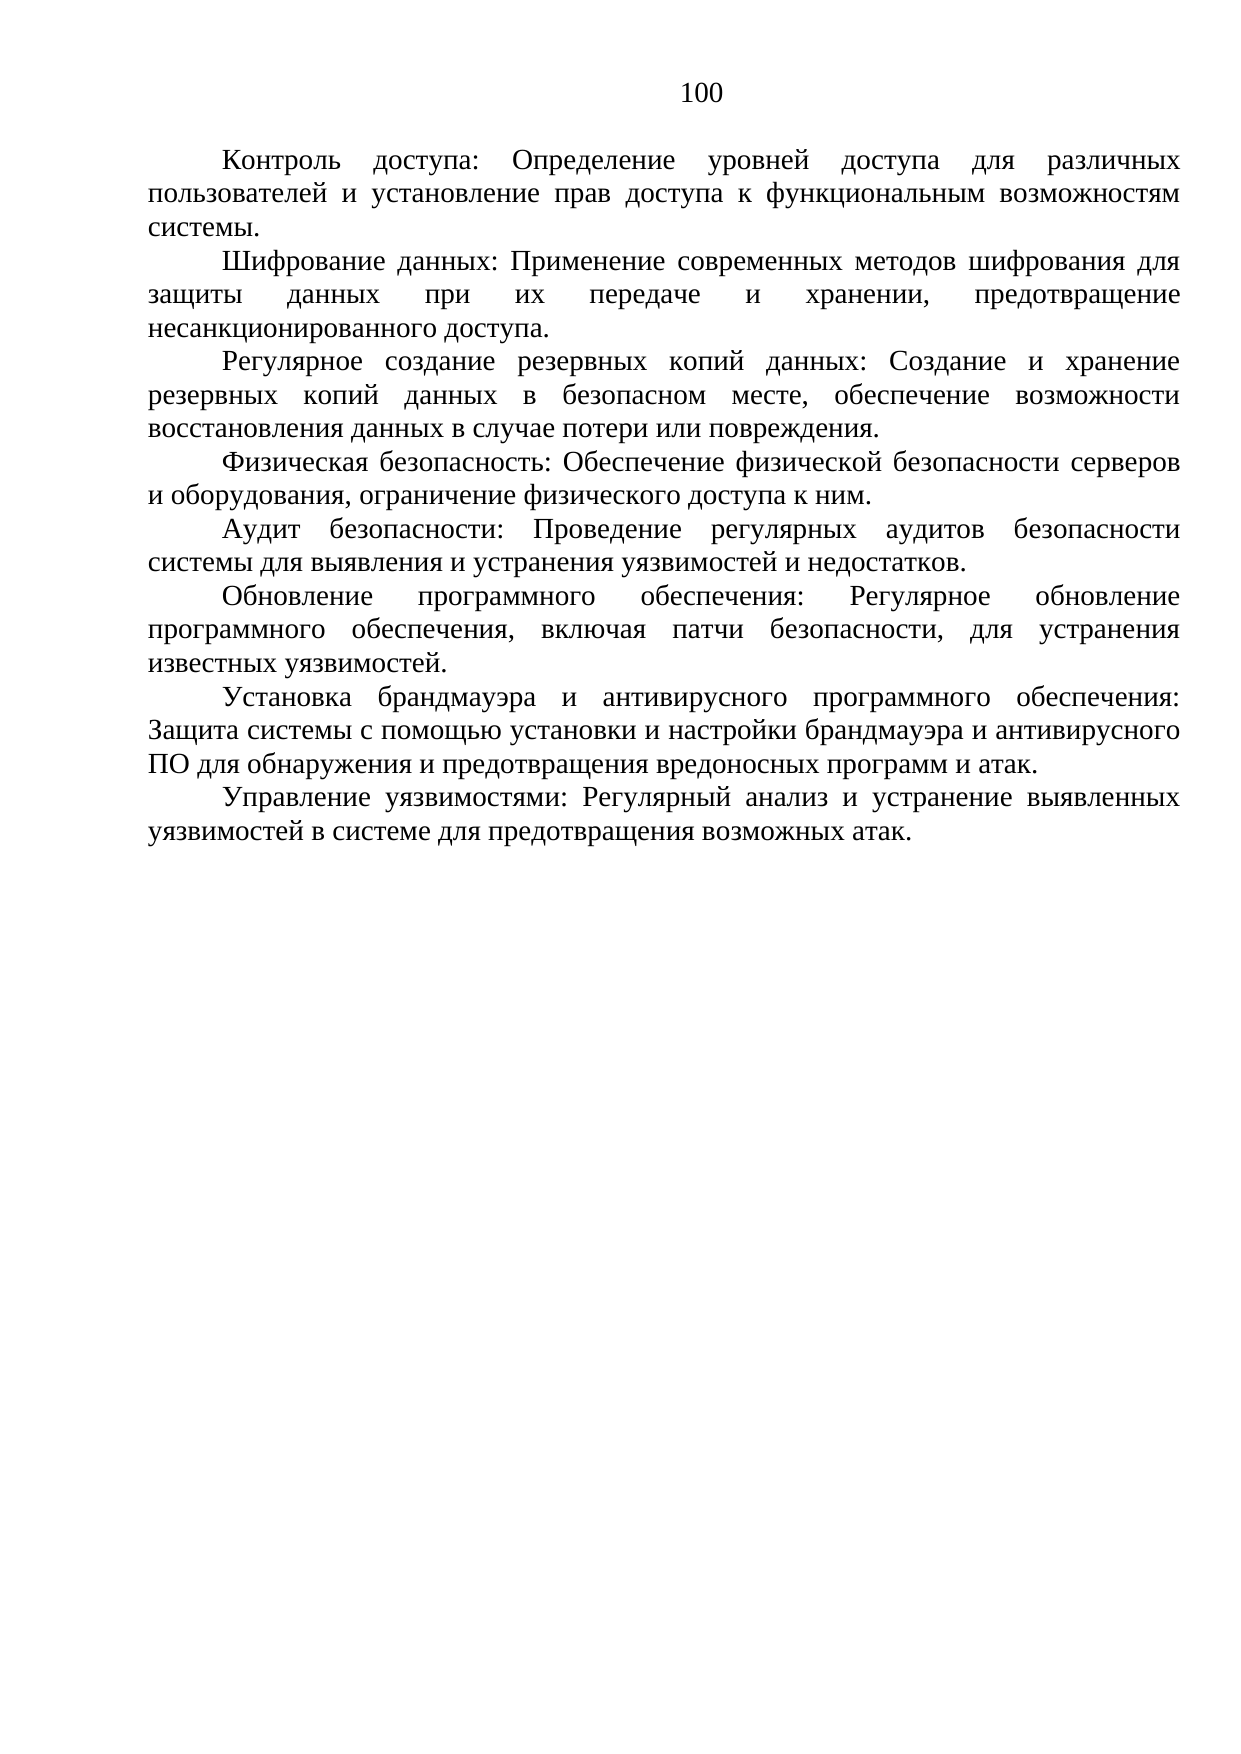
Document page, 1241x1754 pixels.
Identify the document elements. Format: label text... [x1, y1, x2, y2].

text Шифрование данных: Применение современных методов шифрования для защиты данных при их передаче и хранении, предотвращение несанкционированного доступа. [148, 243, 1181, 343]
text Обновление программного обеспечения: Регулярное обновление программного обеспечения, включая патчи безопасности, для устранения известных уязвимостей. [148, 578, 1181, 679]
text Установка брандмауэра и антивирусного программного обеспечения: Защита системы с помощью установки и настройки брандмауэра и антивирусного ПО для обнаружения и предотвращения вредоносных программ и атак. [148, 679, 1181, 779]
text Физическая безопасность: Обеспечение физической безопасности серверов и оборудования, ограничение физического доступа к ним. [148, 444, 1181, 511]
text Аудит безопасности: Проведение регулярных аудитов безопасности системы для выявления и устранения уязвимостей и недостатков. [148, 511, 1181, 578]
text Контроль доступа: Определение уровней доступа для различных пользователей и установление прав доступа к функциональным возможностям системы. [148, 142, 1181, 243]
text Управление уязвимостями: Регулярный анализ и устранение выявленных уязвимостей в системе для предотвращения возможных атак. [148, 779, 1181, 846]
text Регулярное создание резервных копий данных: Создание и хранение резервных копий данных в безопасном месте, обеспечение возможности восстановления данных в случае потери или повреждения. [148, 343, 1181, 444]
